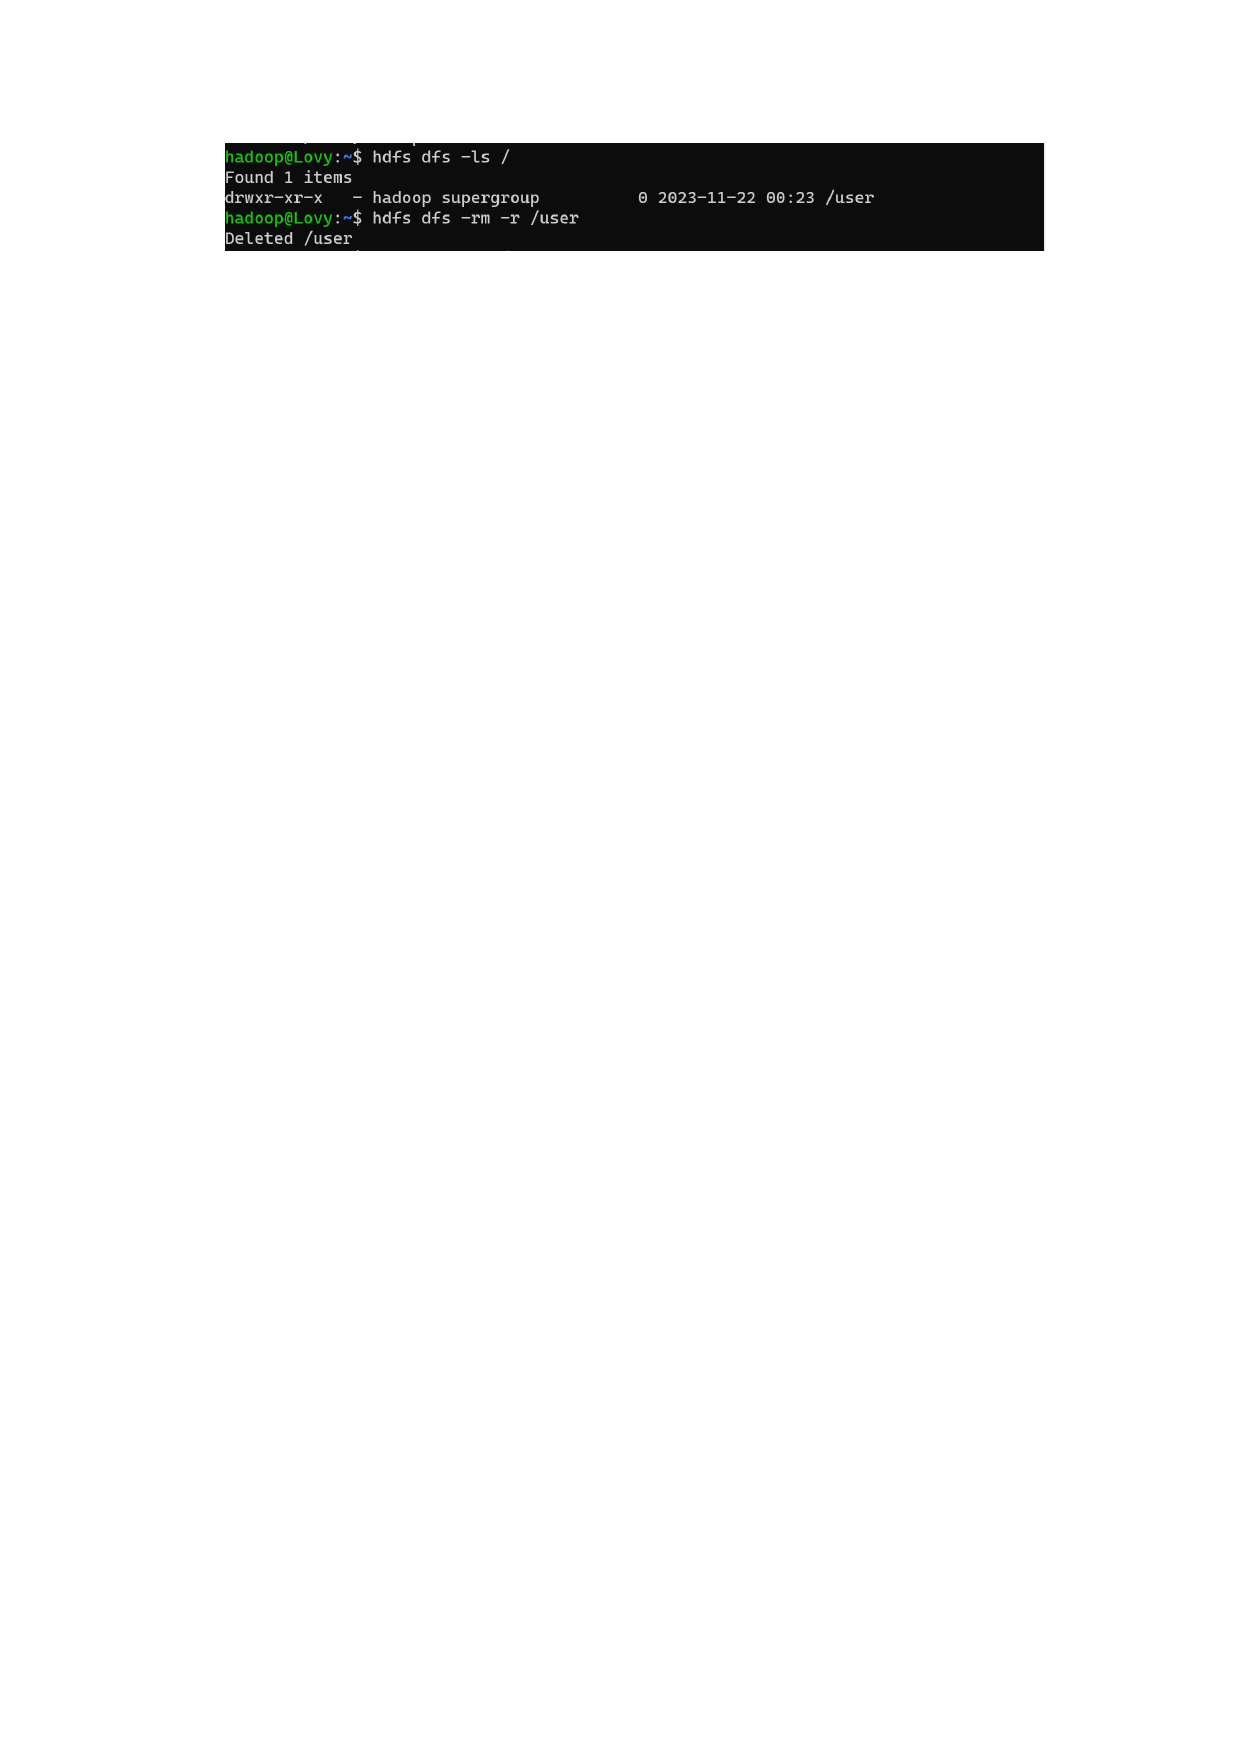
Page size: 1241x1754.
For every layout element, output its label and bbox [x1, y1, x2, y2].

picture [225, 143, 1045, 251]
